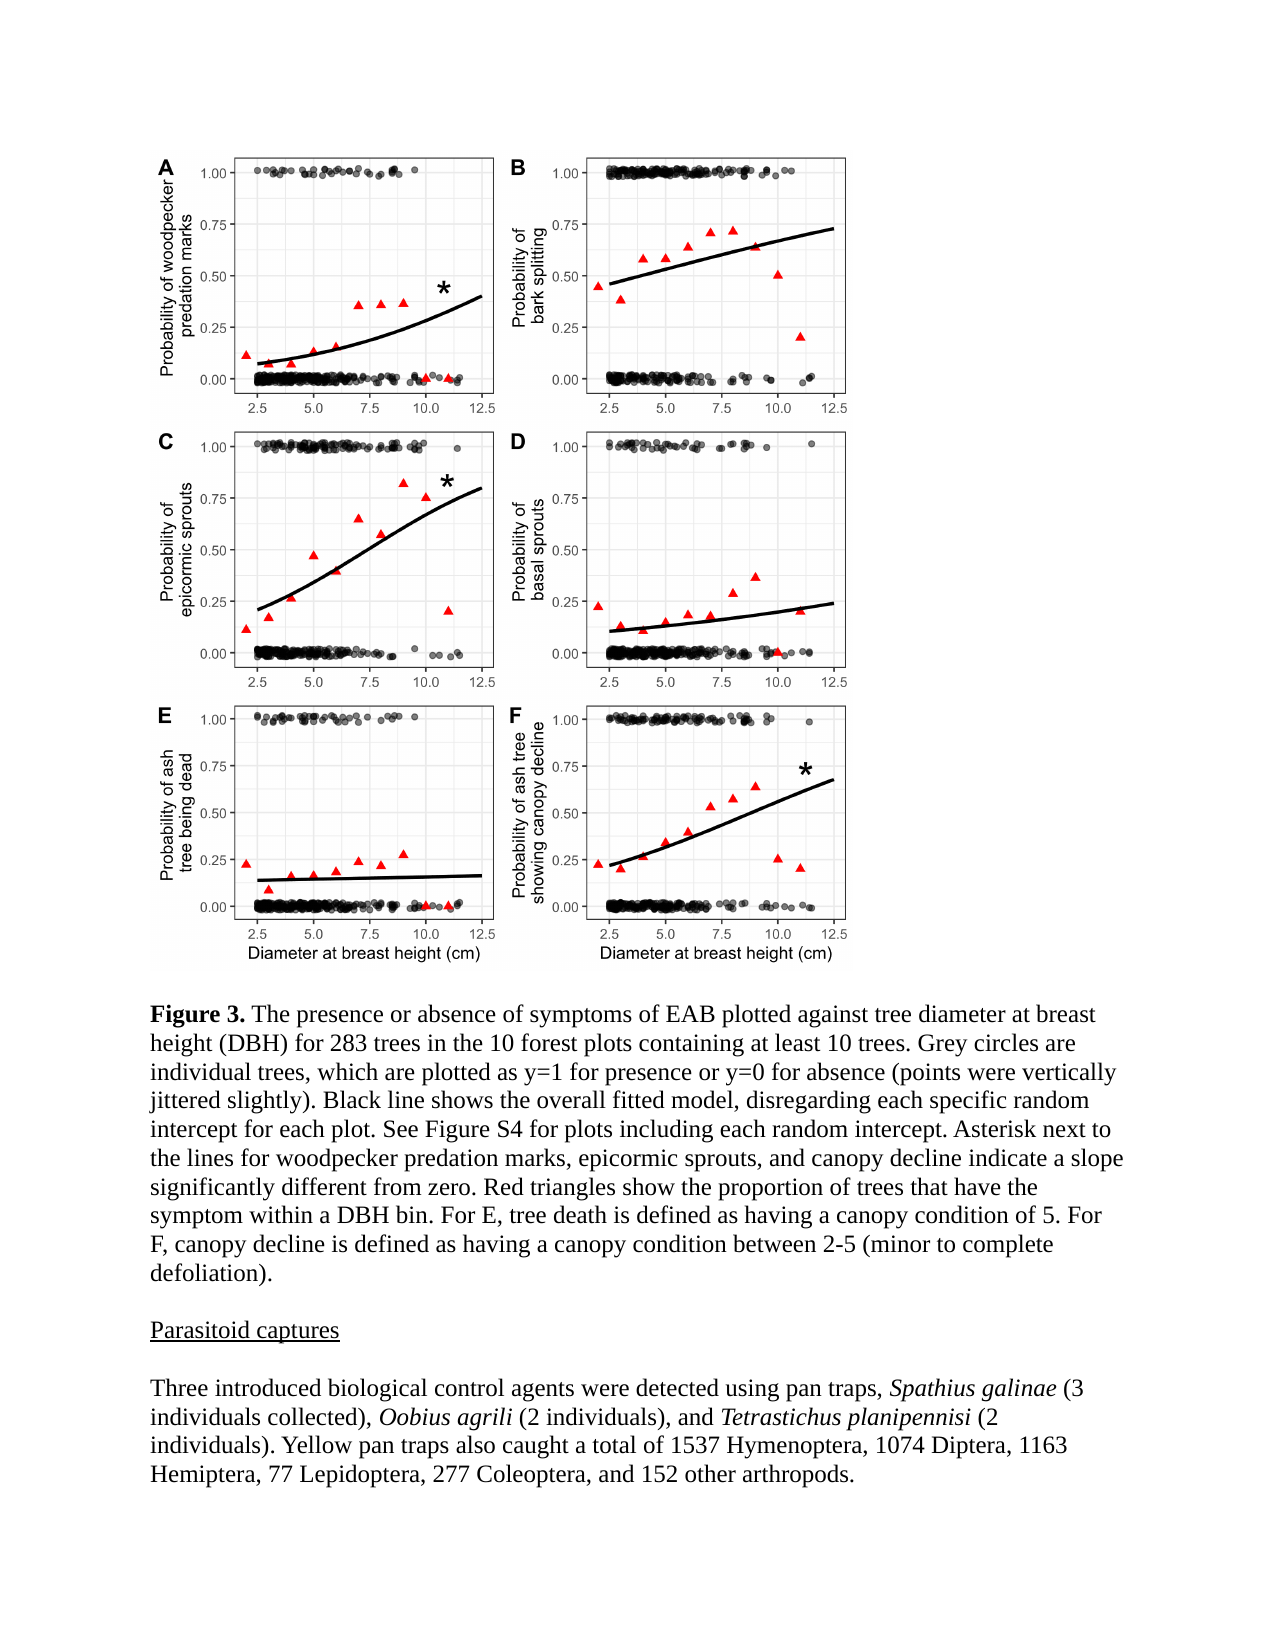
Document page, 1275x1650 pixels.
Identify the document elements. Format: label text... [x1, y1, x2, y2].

picture [150, 150, 854, 971]
text Parasitoid captures [150, 1315, 1125, 1344]
text Figure 3. The presence or absence of symptoms of EAB plotted against tree diameter at breast height (DBH) for 283 trees in the 10 forest plots containing at least 10 trees. Grey circles are individual trees, which are plotted as y=1 for presence or y=0 for absence (points were vertically jittered slightly). Black line shows the overall fitted model, disregarding each specific random intercept for each plot. See Figure S4 for plots including each random intercept. Asterisk next to the lines for woodpecker predation marks, epicormic sprouts, and canopy decline indicate a slope significantly different from zero. Red triangles show the proportion of trees that have the symptom within a DBH bin. For E, tree death is defined as having a canopy condition of 5. For F, canopy decline is defined as having a canopy condition between 2-5 (minor to complete defoliation). [150, 999, 1125, 1287]
text Three introduced biological control agents were detected using pan traps, Spathius galinae (3 individuals collected), Oobius agrili (2 individuals), and Tetrastichus planipennisi (2 individuals). Yellow pan traps also caught a total of 1537 Hymenoptera, 1074 Diptera, 1163 Hemiptera, 77 Lepidoptera, 277 Coleoptera, and 152 other arthropods. [150, 1373, 1125, 1488]
